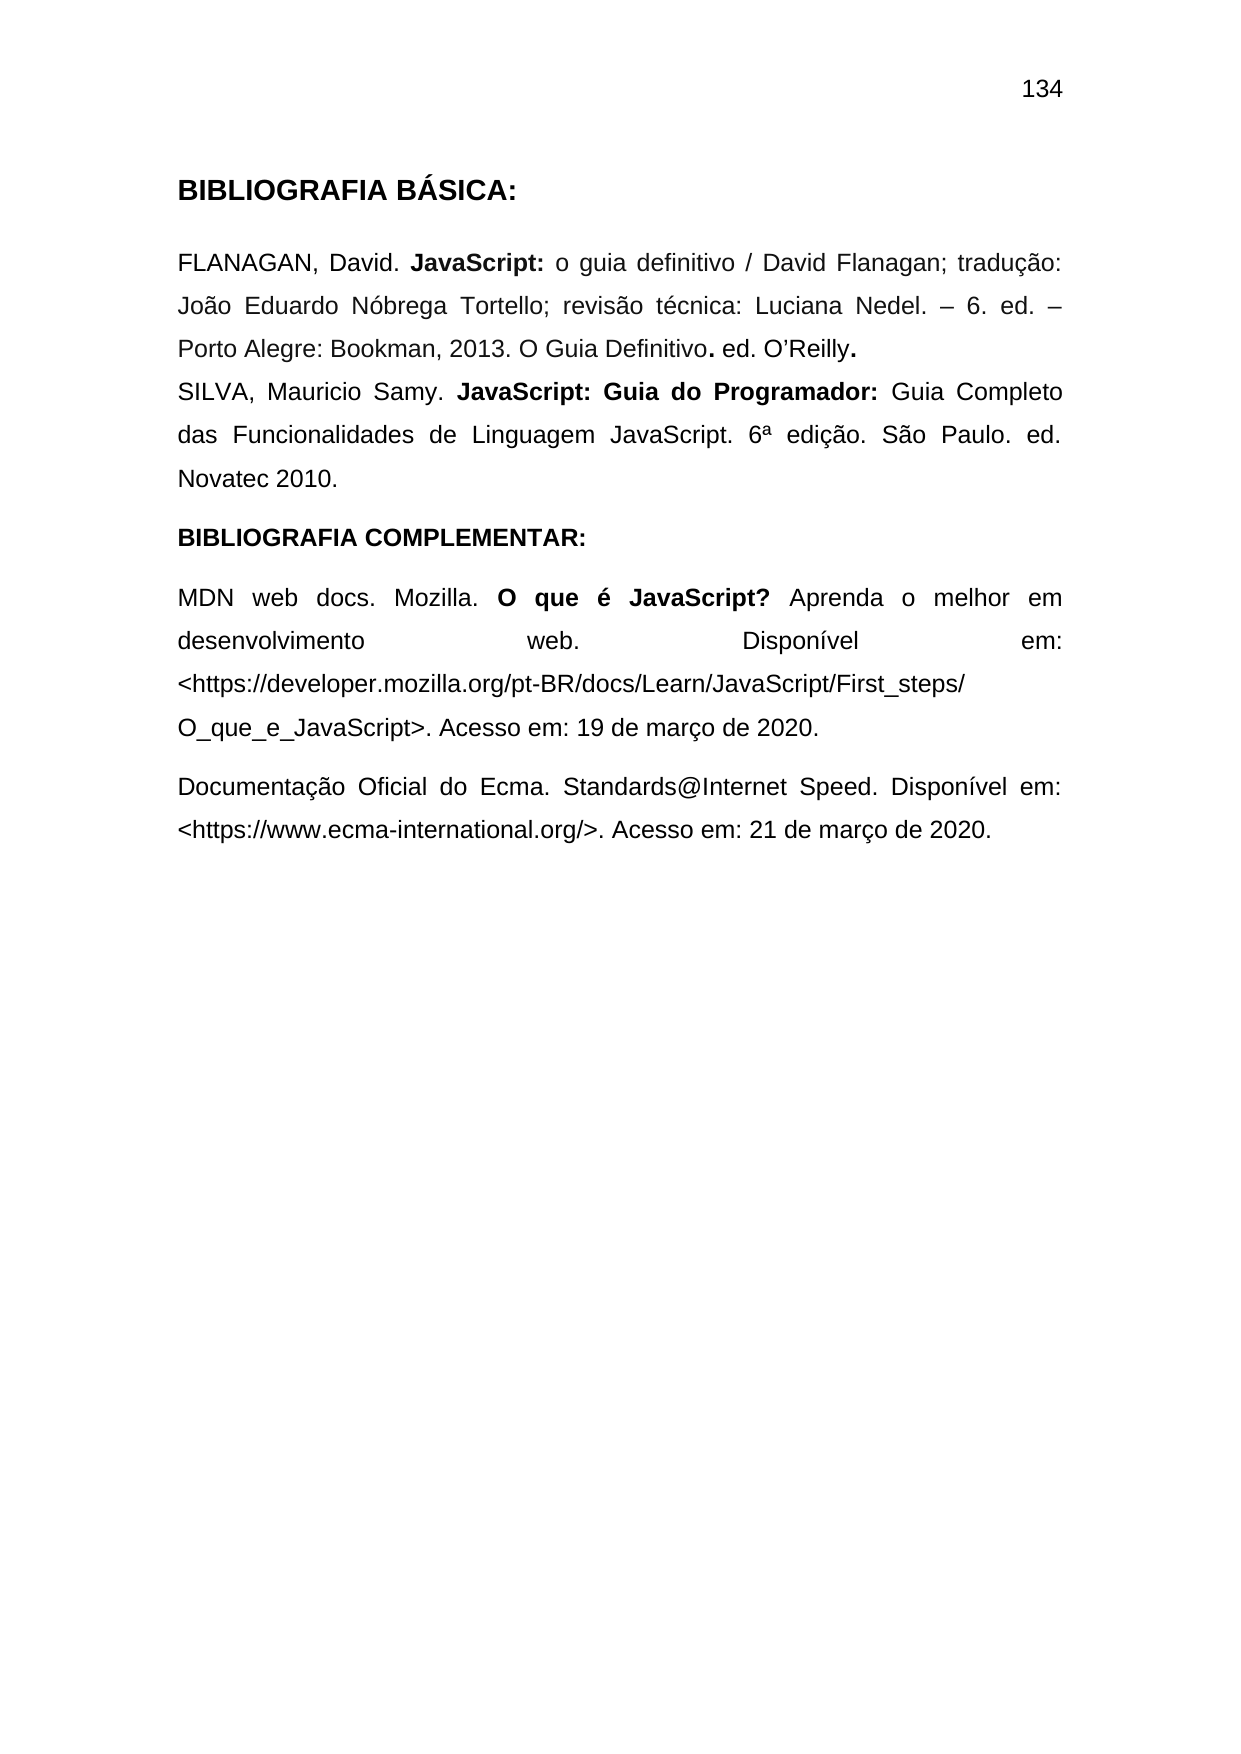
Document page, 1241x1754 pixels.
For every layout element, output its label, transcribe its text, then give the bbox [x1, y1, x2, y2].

subtitle BIBLIOGRAFIA BÁSICA: [177, 173, 1063, 206]
text MDN web docs. Mozilla. O que é JavaScript? Aprenda o melhor em desenvolvimento web. Disponível em: <https://developer.mozilla.org/pt-BR/docs/Learn/JavaScript/First_steps/O_que_e_JavaScript>. Acesso em: 19 de março de 2020. [177, 583, 1063, 741]
subtitle FLANAGAN, David. JavaScript: o guia definitivo / David Flanagan; tradução: João Eduardo Nóbrega Tortello; revisão técnica: Luciana Nedel. – 6. ed. – Porto Alegre: Bookman, 2013. O Guia Definitivo. ed. O’Reilly. [177, 248, 1063, 363]
text SILVA, Mauricio Samy. JavaScript: Guia do Programador: Guia Completo das Funcionalidades de Linguagem JavaScript. 6ª edição. São Paulo. ed. Novatec 2010. [177, 377, 1063, 492]
text Documentação Oficial do Ecma. Standards@Internet Speed. Disponível em: <https://www.ecma-international.org/>. Acesso em: 21 de março de 2020. [177, 772, 1063, 844]
text BIBLIOGRAFIA COMPLEMENTAR: [177, 523, 1063, 552]
